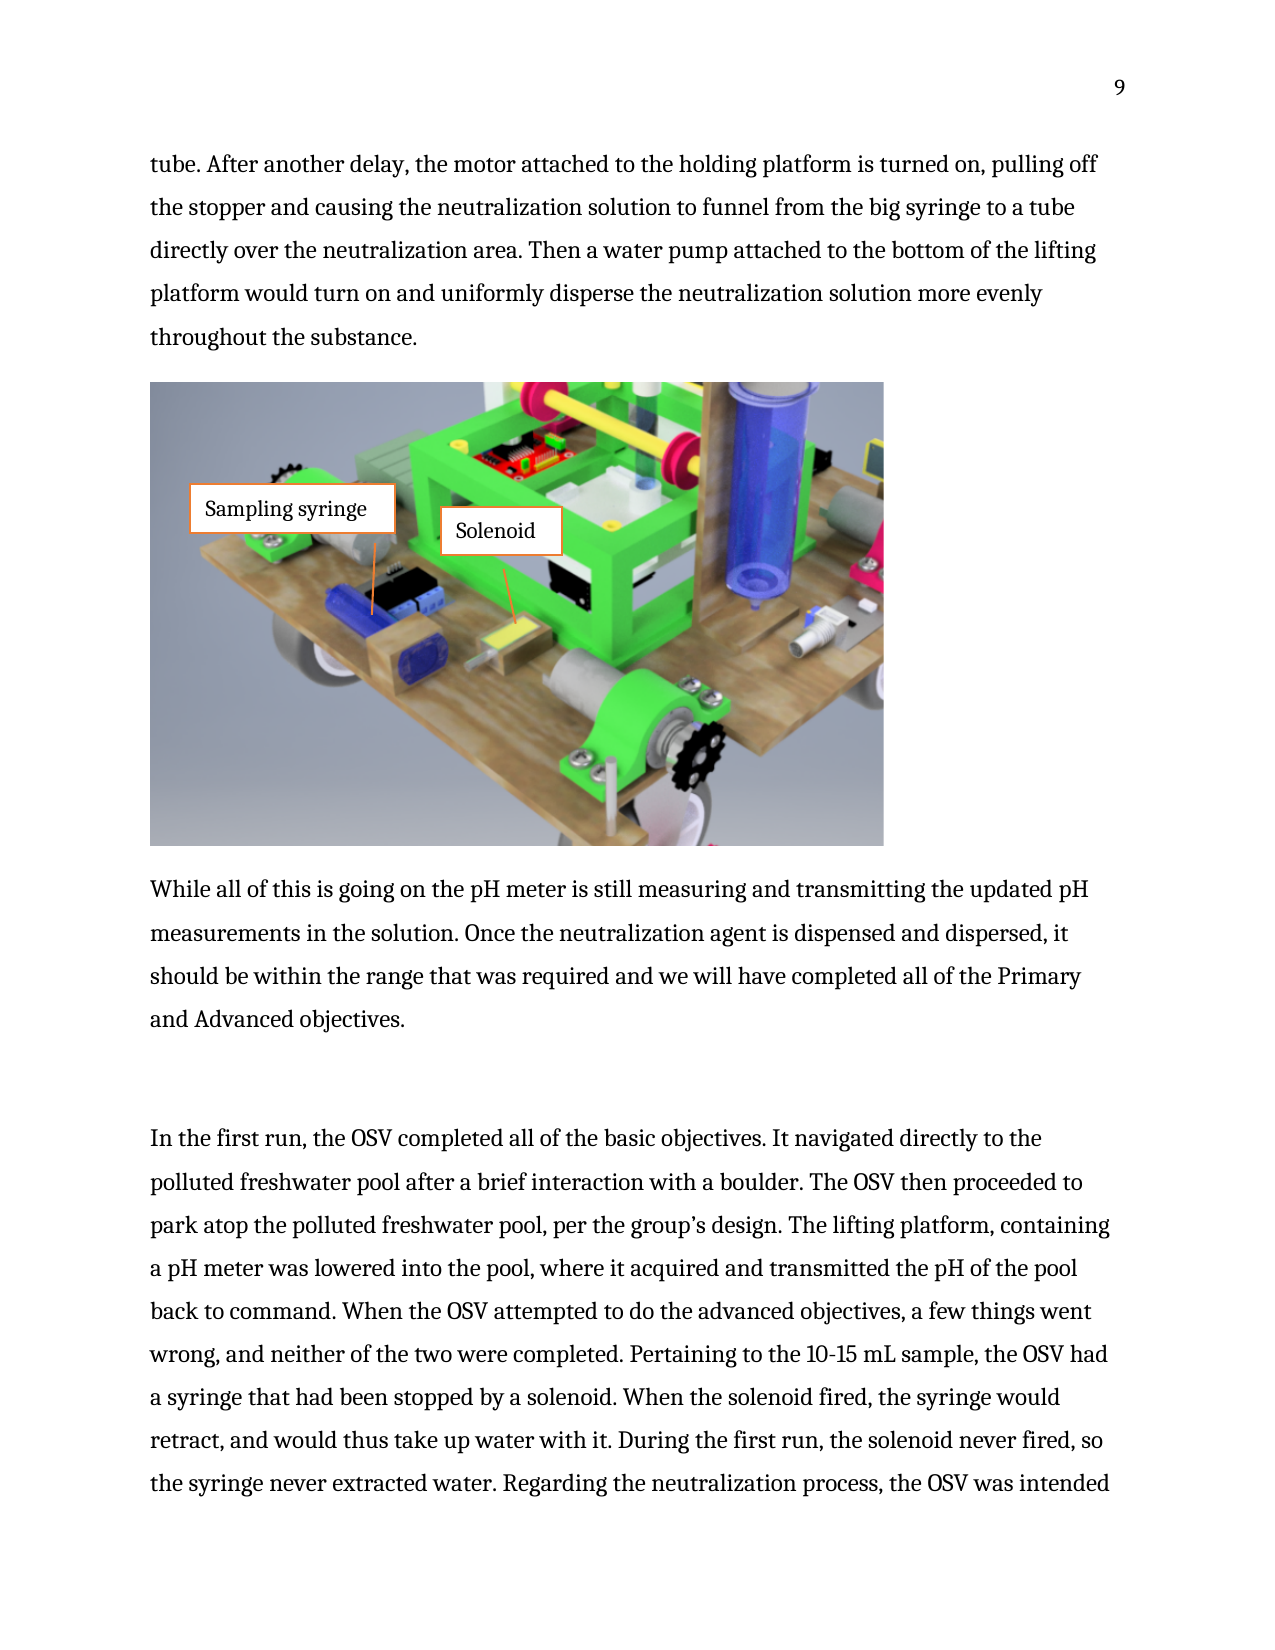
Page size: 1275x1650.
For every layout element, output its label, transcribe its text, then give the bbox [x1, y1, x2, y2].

text While all of this is going on the pH meter is still measuring and transmitting the updated pH measurements in the solution. Once the neutralization agent is dispensed and dispersed, it should be within the range that was required and we will have completed all of the Primary and Advanced objectives. [150, 875, 1125, 1033]
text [150, 150, 1125, 351]
picture [150, 382, 884, 846]
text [150, 1124, 1125, 1498]
